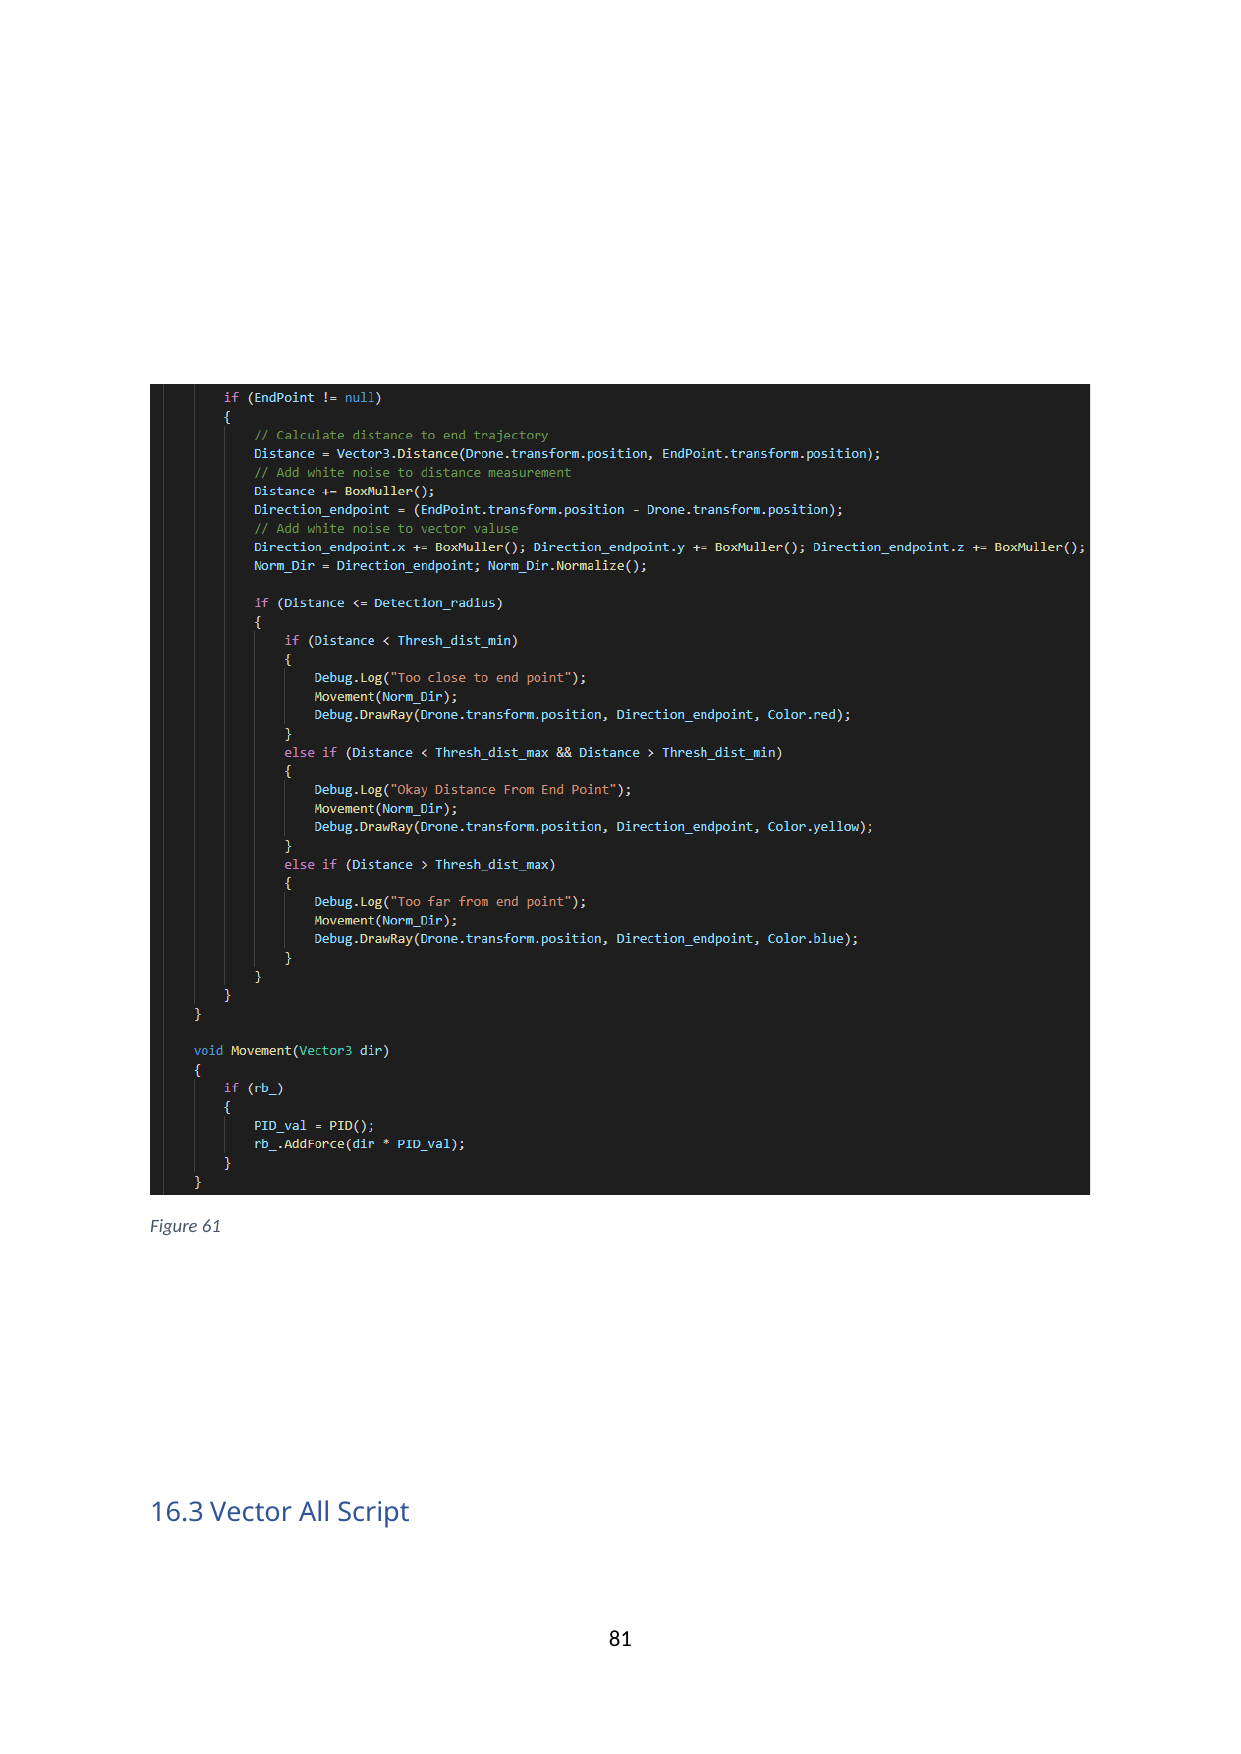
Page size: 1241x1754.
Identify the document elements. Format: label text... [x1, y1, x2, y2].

text Figure 61 [150, 1214, 1090, 1237]
subtitle Vector All Script [150, 1492, 1090, 1529]
picture [150, 384, 1091, 1195]
